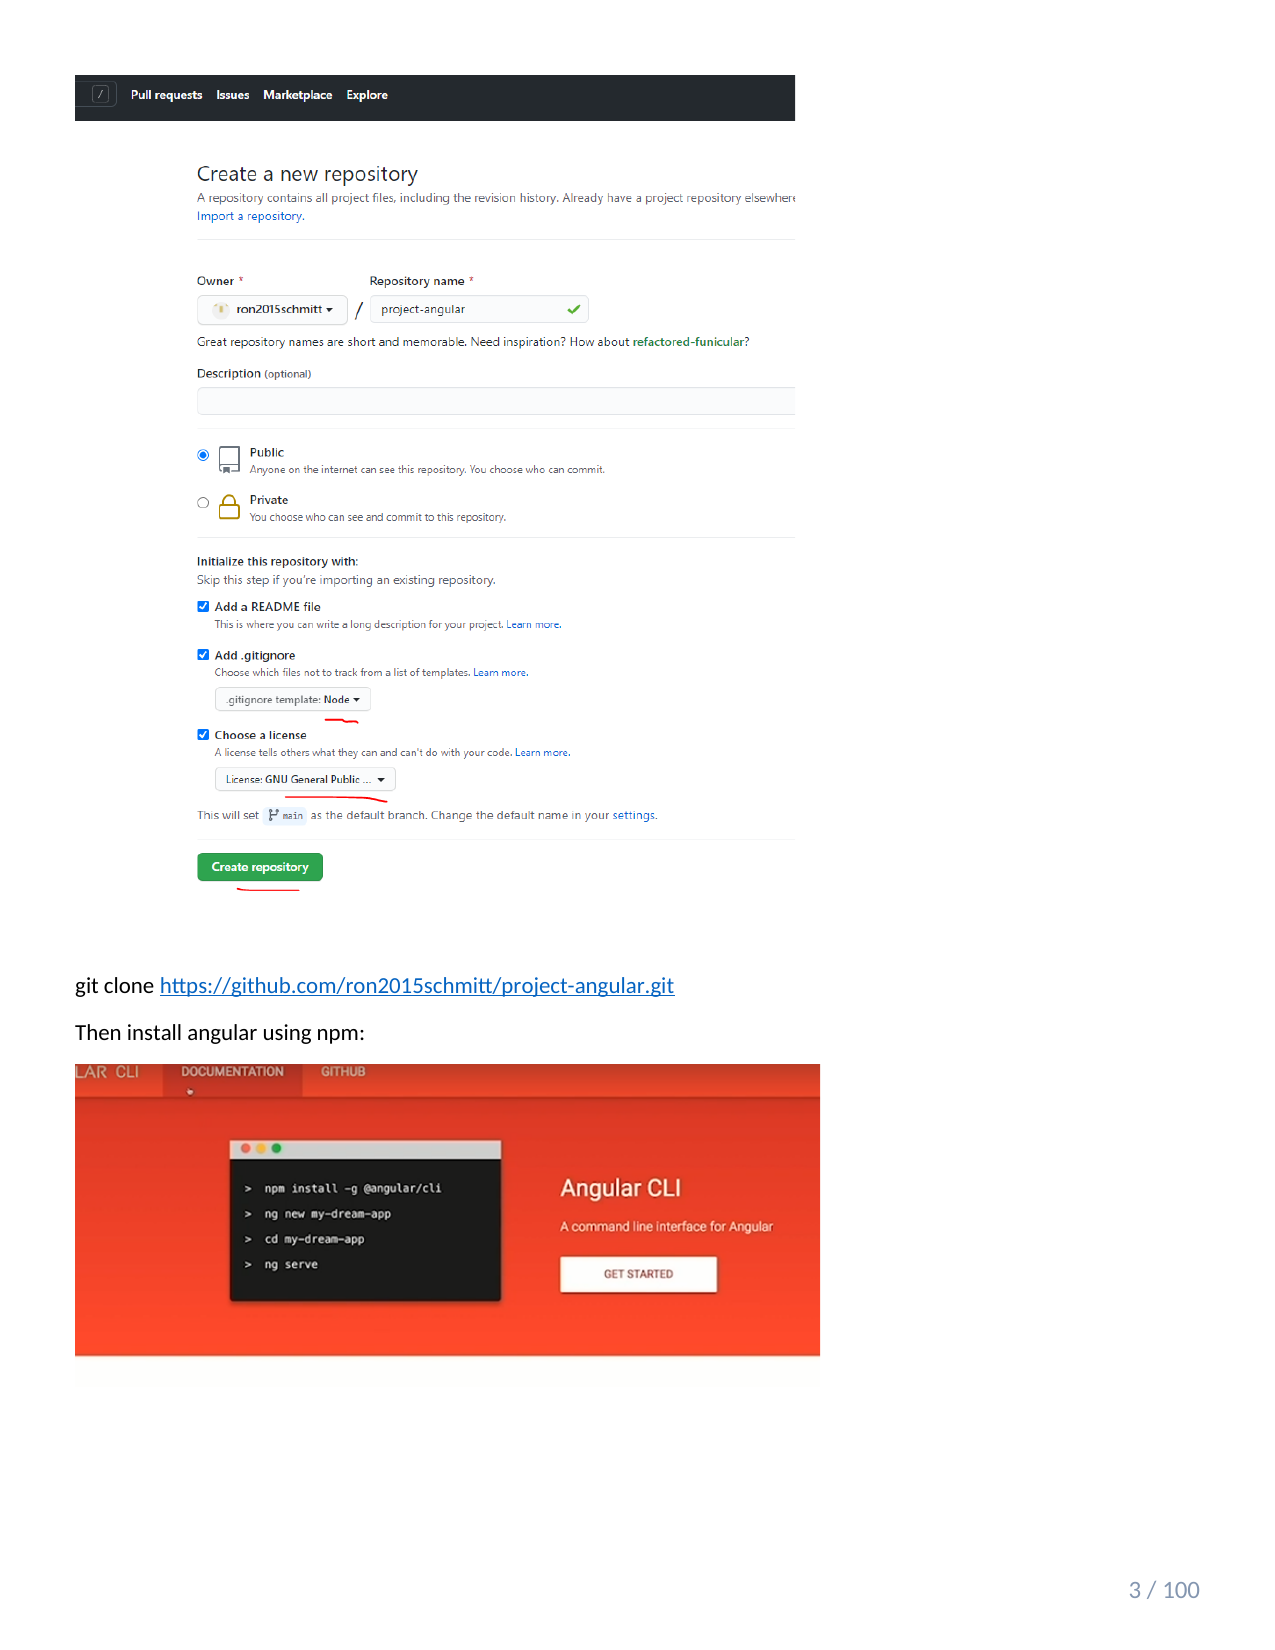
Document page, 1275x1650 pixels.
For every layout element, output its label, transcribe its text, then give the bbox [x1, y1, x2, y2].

text Then install angular using npm: [75, 1018, 1200, 1046]
picture [75, 75, 796, 905]
picture [75, 1064, 821, 1387]
text git clone https://github.com/ron2015schmitt/project-angular.git [75, 971, 1200, 999]
